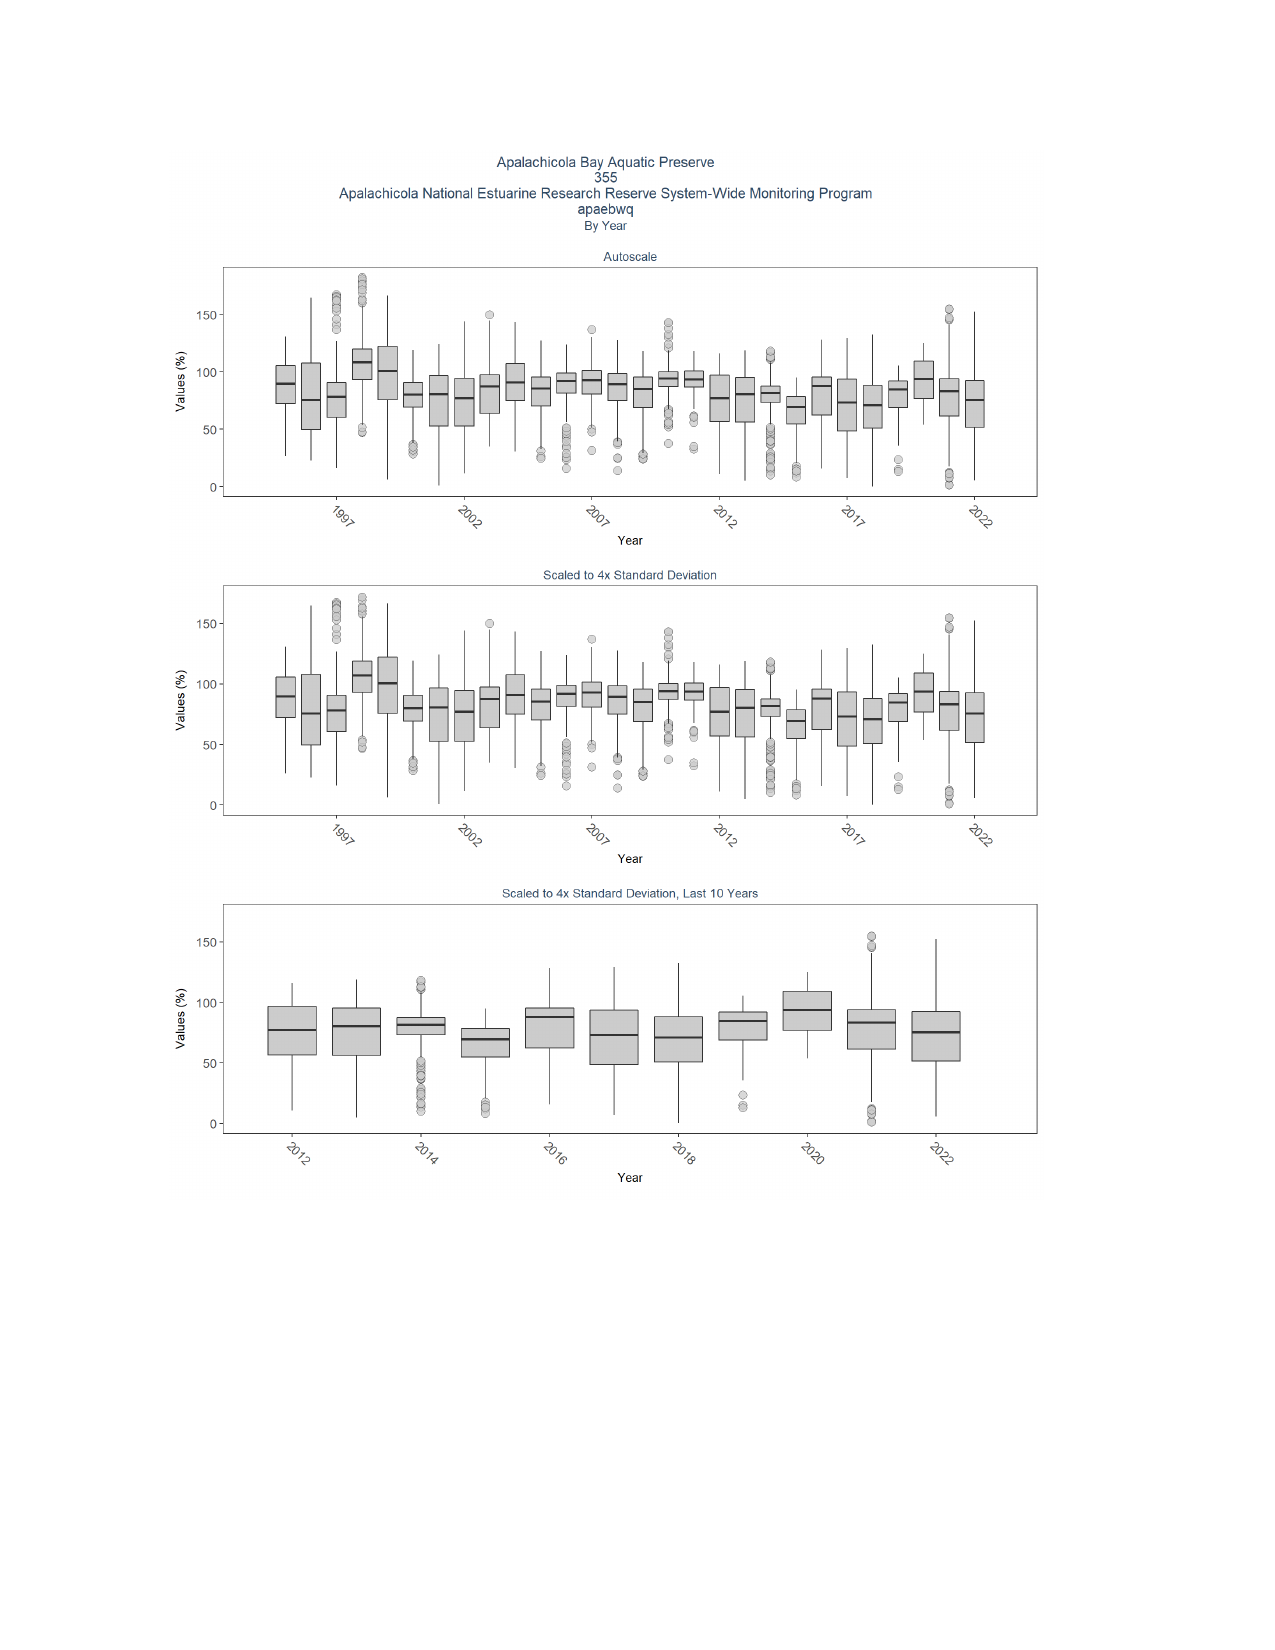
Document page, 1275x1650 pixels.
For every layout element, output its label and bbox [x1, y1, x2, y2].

picture [168, 150, 1044, 1200]
